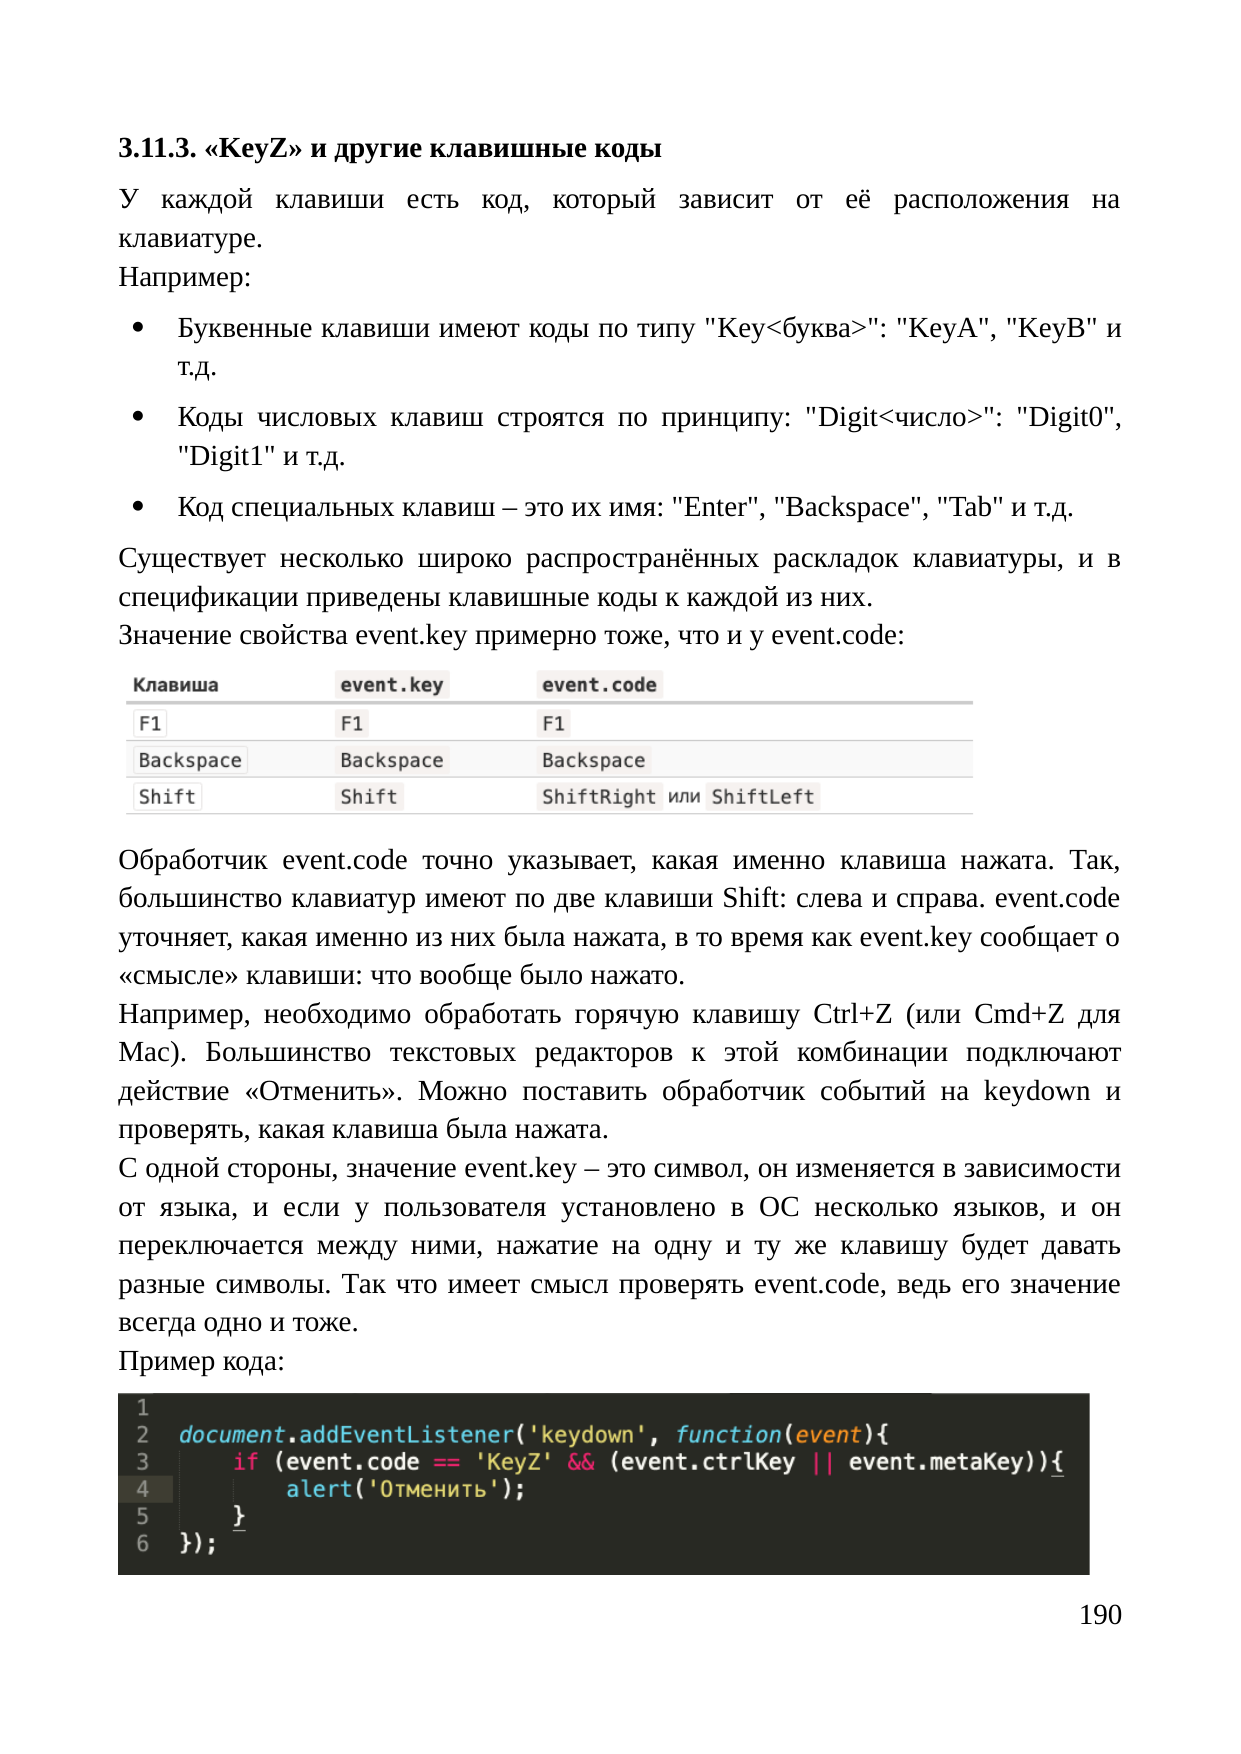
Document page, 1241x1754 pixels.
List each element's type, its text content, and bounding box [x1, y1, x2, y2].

subtitle 3.11.3. «KeyZ» и другие клавишные коды [118, 131, 1122, 164]
picture [118, 1393, 1090, 1575]
list Буквенные клавиши имеют коды по типу "Key<буква>": "KeyA", "KeyB" и т.д. [133, 310, 1122, 382]
text Значение свойства event.key примерно тоже, что и у event.code: [118, 617, 1122, 651]
text Обработчик event.code точно указывает, какая именно клавиша нажата. Так, большинство клавиатур имеют по две клавиши Shift: слева и справа. event.code уточняет, какая именно из них была нажата, в то время как event.key сообщает о «смысле» клавиши: что вообще было нажато. [118, 842, 1122, 991]
list Код специальных клавиш – это их имя: "Enter", "Backspace", "Tab" и т.д. [133, 489, 1122, 523]
text Пример кода: [118, 1343, 1122, 1376]
text У каждой клавиши есть код, который зависит от её расположения на клавиатуре. [118, 182, 1122, 254]
list Коды числовых клавиш строятся по принципу: "Digit<число>": "Digit0", "Digit1" и т.д. [133, 399, 1122, 472]
text Например: [118, 259, 1122, 292]
picture [118, 668, 986, 825]
text С одной стороны, значение event.key – это символ, он изменяется в зависимости от языка, и если у пользователя установлено в ОС несколько языков, и он переключается между ними, нажатие на одну и ту же клавишу будет давать разные символы. Так что имеет смысл проверять event.code, ведь его значение всегда одно и тоже. [118, 1150, 1122, 1338]
text Например, необходимо обработать горячую клавишу Ctrl+Z (или Cmd+Z для Mac). Большинство текстовых редакторов к этой комбинации подключают действие «Отменить». Можно поставить обработчик событий на keydown и проверять, какая клавиша была нажата. [118, 996, 1122, 1145]
text Существует несколько широко распространённых раскладок клавиатуры, и в спецификации приведены клавишные коды к каждой из них. [118, 540, 1122, 612]
